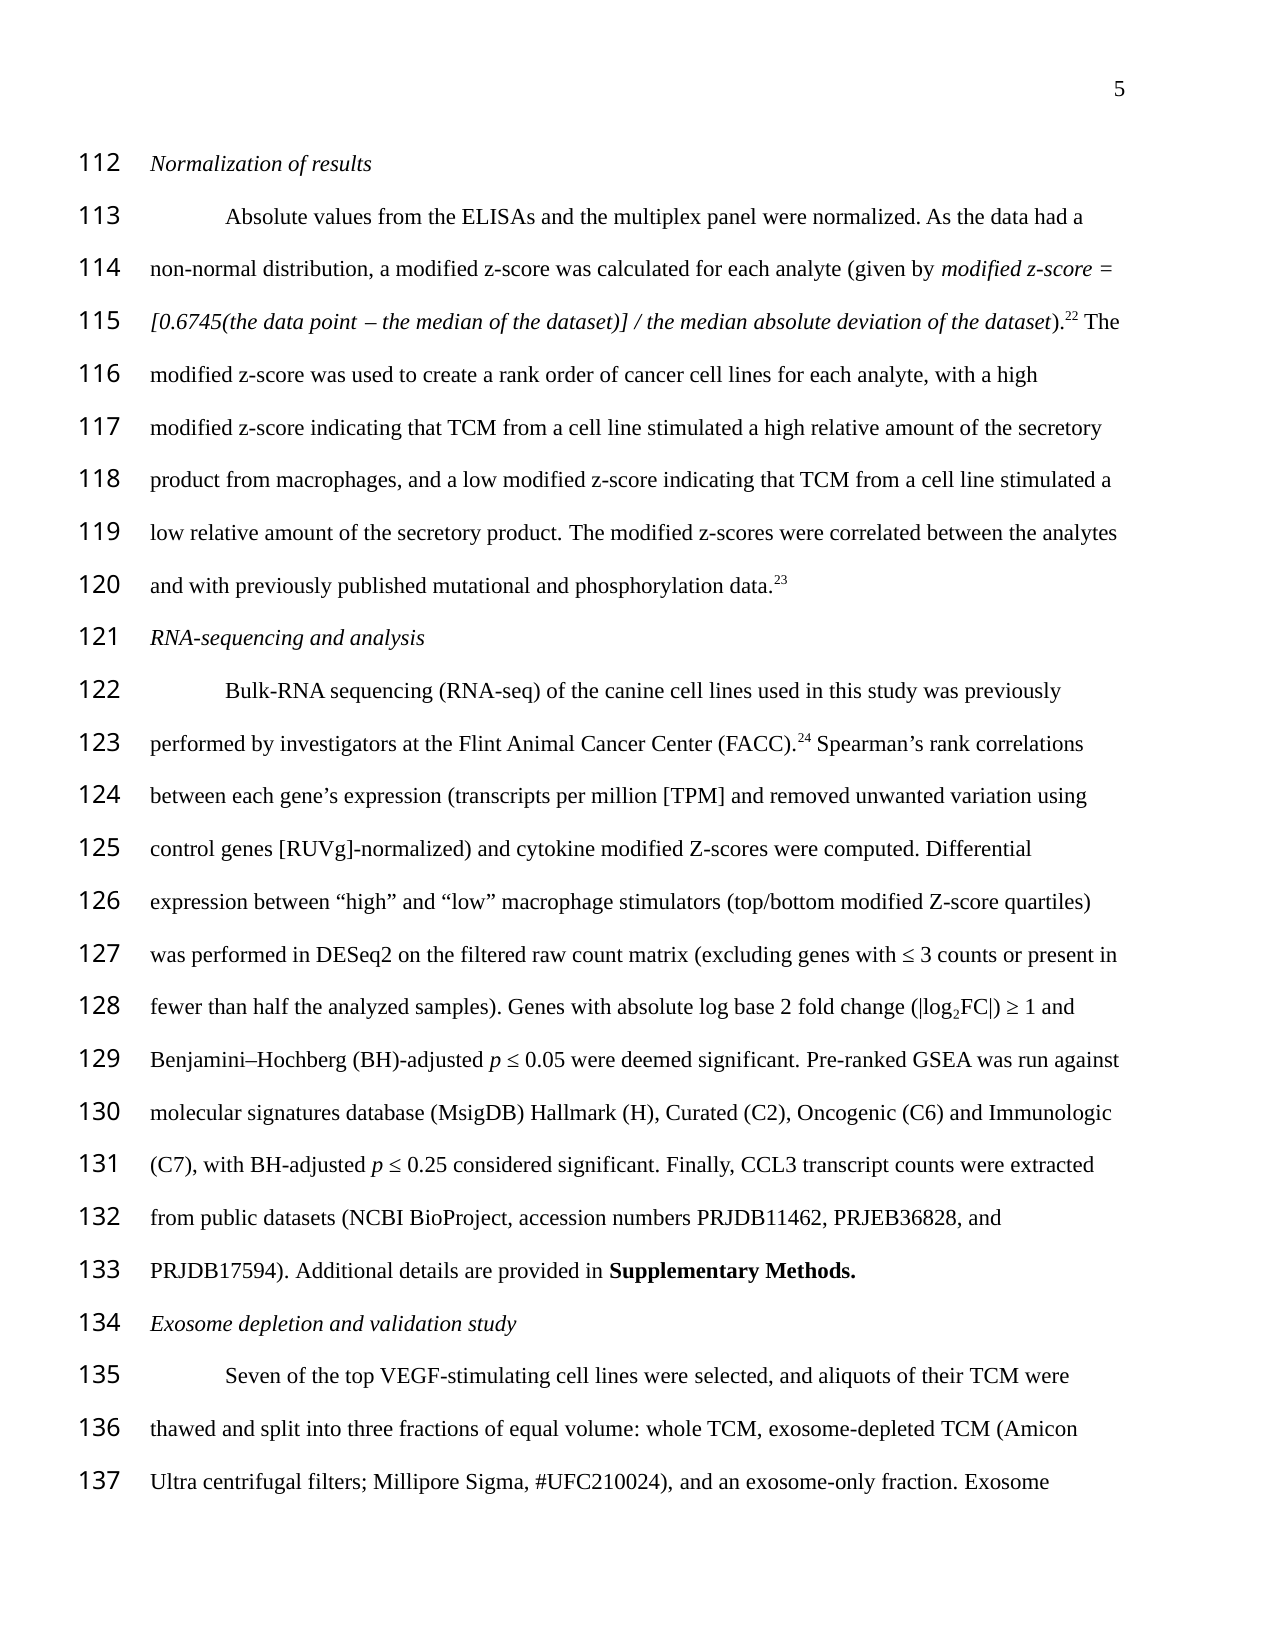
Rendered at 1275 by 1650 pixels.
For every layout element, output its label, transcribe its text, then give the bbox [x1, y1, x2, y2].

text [150, 1362, 1125, 1494]
text Bulk-RNA sequencing (RNA-seq) of the canine cell lines used in this study was previously performed by investigators at the Flint Animal Cancer Center (FACC). Spearman’s rank correlations between each gene’s expression (transcripts per million [TPM] and removed unwanted variation using control genes [RUVg]‐normalized) and cytokine modified Z-scores were computed. Differential expression between “high” and “low” macrophage stimulators (top/bottom modified Z-score quartiles) was performed in DESeq2 on the filtered raw count matrix (excluding genes with ≤ 3 counts or present in fewer than half the analyzed samples). Genes with absolute log base 2 fold change (|log₂FC|) ≥ 1 and Benjamini–Hochberg (BH)-adjusted p ≤ 0.05 were deemed significant. Pre-ranked GSEA was run against molecular signatures database (MsigDB) Hallmark (H), Curated (C2), Oncogenic (C6) and Immunologic (C7), with BH-adjusted p ≤ 0.25 considered significant. Finally, CCL3 transcript counts were extracted from public datasets (NCBI BioProject, accession numbers PRJDB11462, PRJEB36828, and PRJDB17594). Additional details are provided in Supplementary Methods. [150, 677, 1125, 1283]
text Absolute values from the ELISAs and the multiplex panel were normalized. As the data had a non-normal distribution, a modified z-score was calculated for each analyte (given by modified z-score = [0.6745(the data point – the median of the dataset)] / the median absolute deviation of the dataset). The modified z-score was used to create a rank order of cancer cell lines for each analyte, with a high modified z-score indicating that TCM from a cell line stimulated a high relative amount of the secretory product from macrophages, and a low modified z-score indicating that TCM from a cell line stimulated a low relative amount of the secretory product. The modified z-scores were correlated between the analytes and with previously published mutational and phosphorylation data. [150, 203, 1125, 598]
text Exosome depletion and validation study [150, 1309, 1125, 1336]
text RNA-sequencing and analysis [150, 624, 1125, 651]
text Normalization of results [150, 150, 1125, 176]
